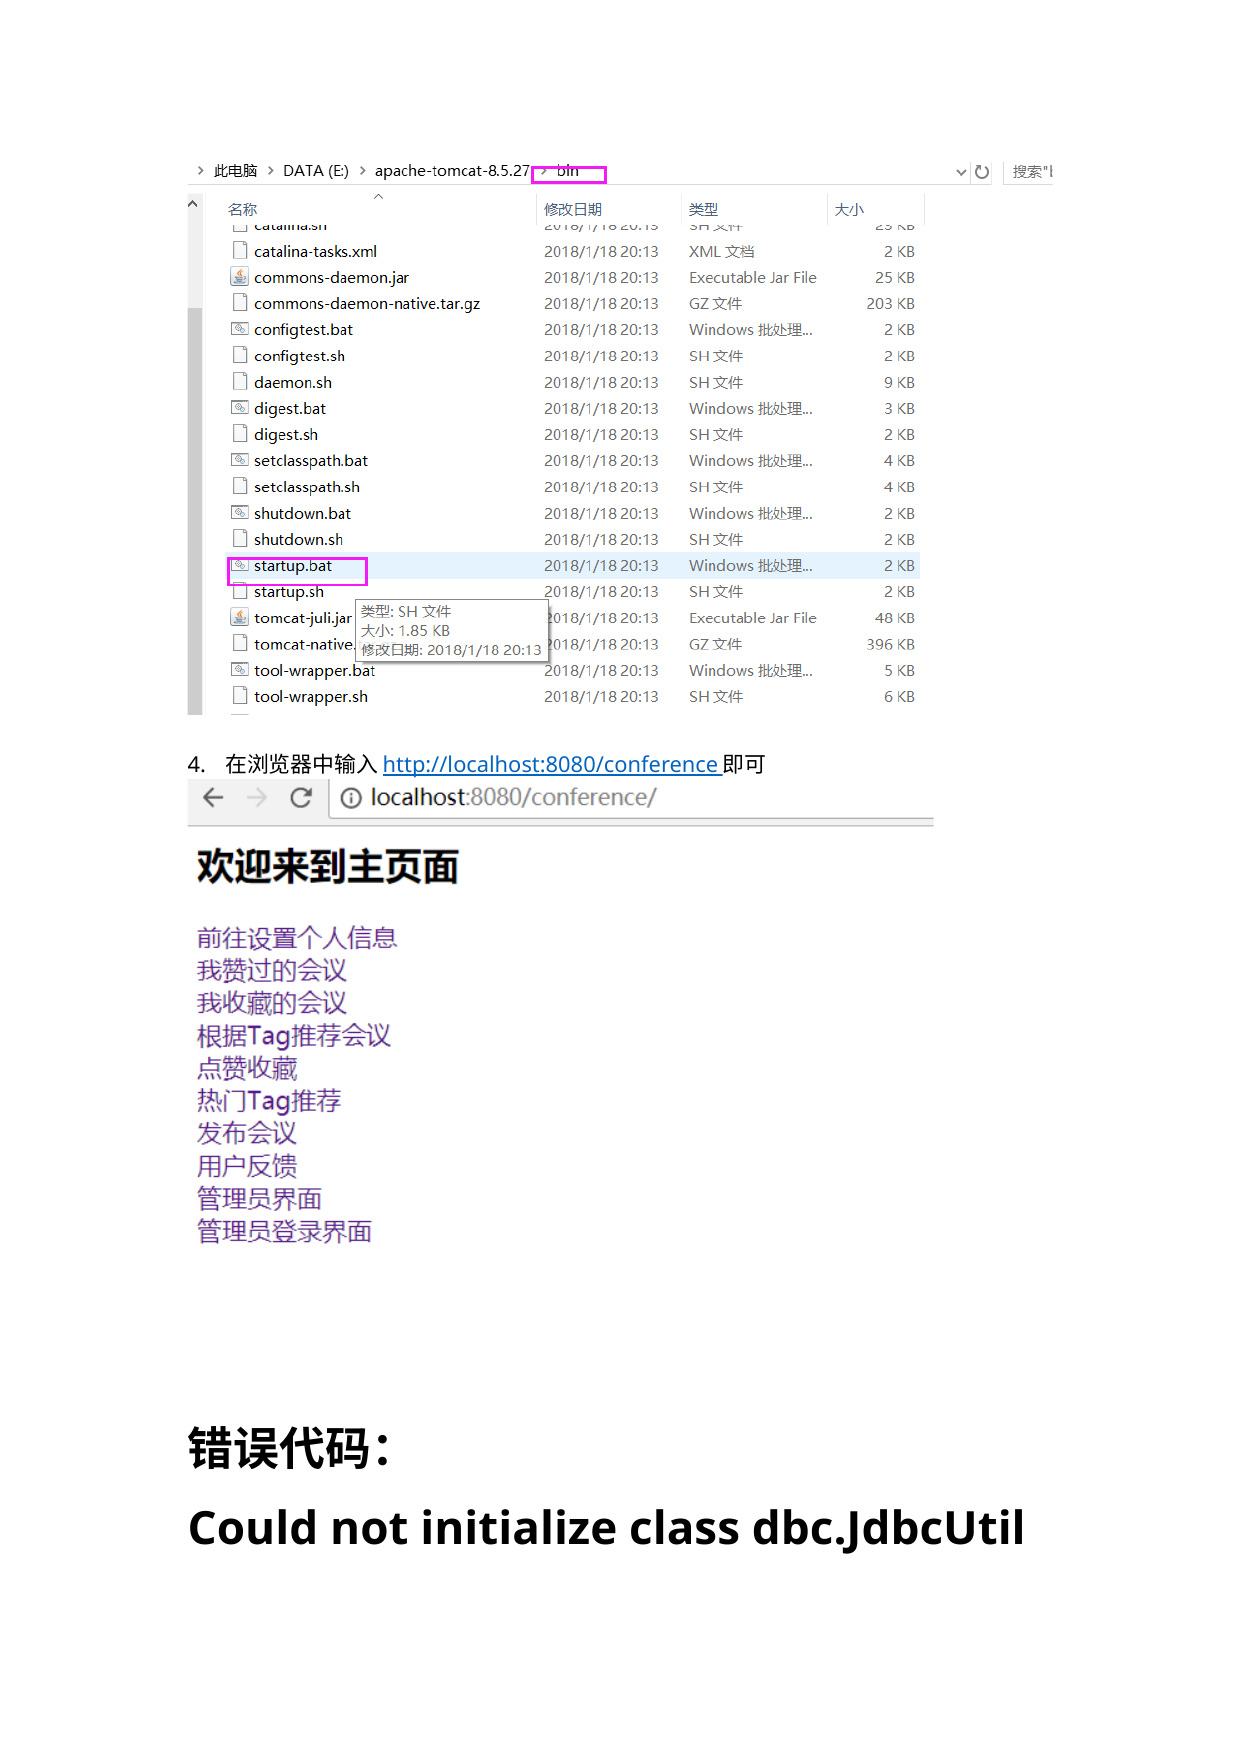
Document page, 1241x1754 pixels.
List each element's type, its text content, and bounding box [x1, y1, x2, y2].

text Could not initialize class dbc.JdbcUtil [187, 1494, 1053, 1559]
text 错误代码： [187, 1397, 1053, 1494]
list 在浏览器中输入http://localhost:8080/conference即可 [187, 747, 1053, 779]
picture [187, 162, 1053, 715]
picture [187, 779, 934, 1330]
